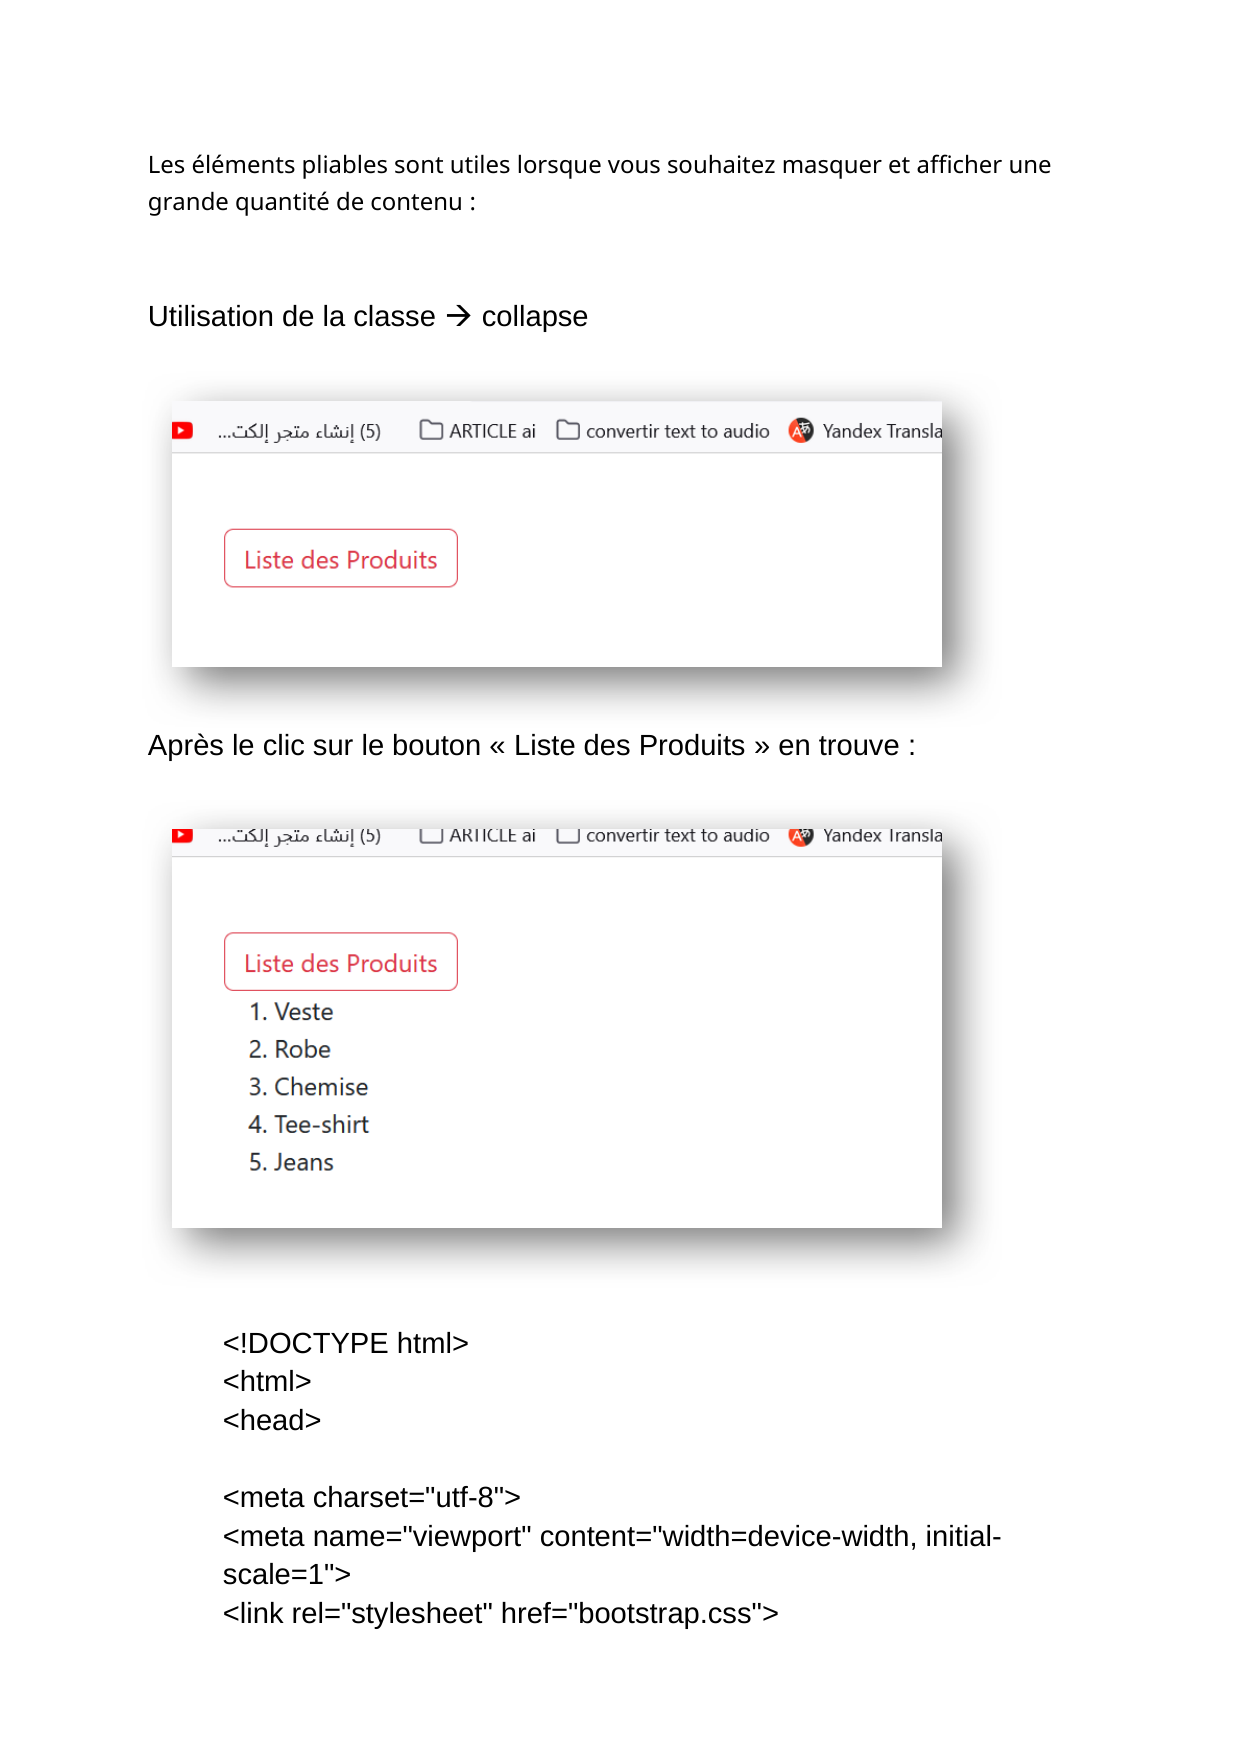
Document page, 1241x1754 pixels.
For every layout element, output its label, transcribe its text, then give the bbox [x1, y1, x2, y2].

picture [172, 829, 942, 1228]
list Après le clic sur le bouton « Liste des Produits » en trouve : [148, 728, 1093, 761]
list <meta charset="utf-8"> [223, 1480, 1093, 1514]
list <!DOCTYPE html> [223, 1326, 1093, 1359]
picture [172, 401, 942, 667]
list <head> [223, 1403, 1093, 1437]
list Utilisation de la classe collapse [148, 299, 1093, 333]
list <link rel="stylesheet" href="bootstrap.css"> [223, 1596, 1093, 1629]
list Les éléments pliables sont utiles lorsque vous souhaitez masquer et afficher une grande quantité de contenu : [148, 148, 1093, 218]
list <meta name="viewport" content="width=device-width, initial-scale=1"> [223, 1519, 1093, 1591]
list <html> [223, 1364, 1093, 1398]
